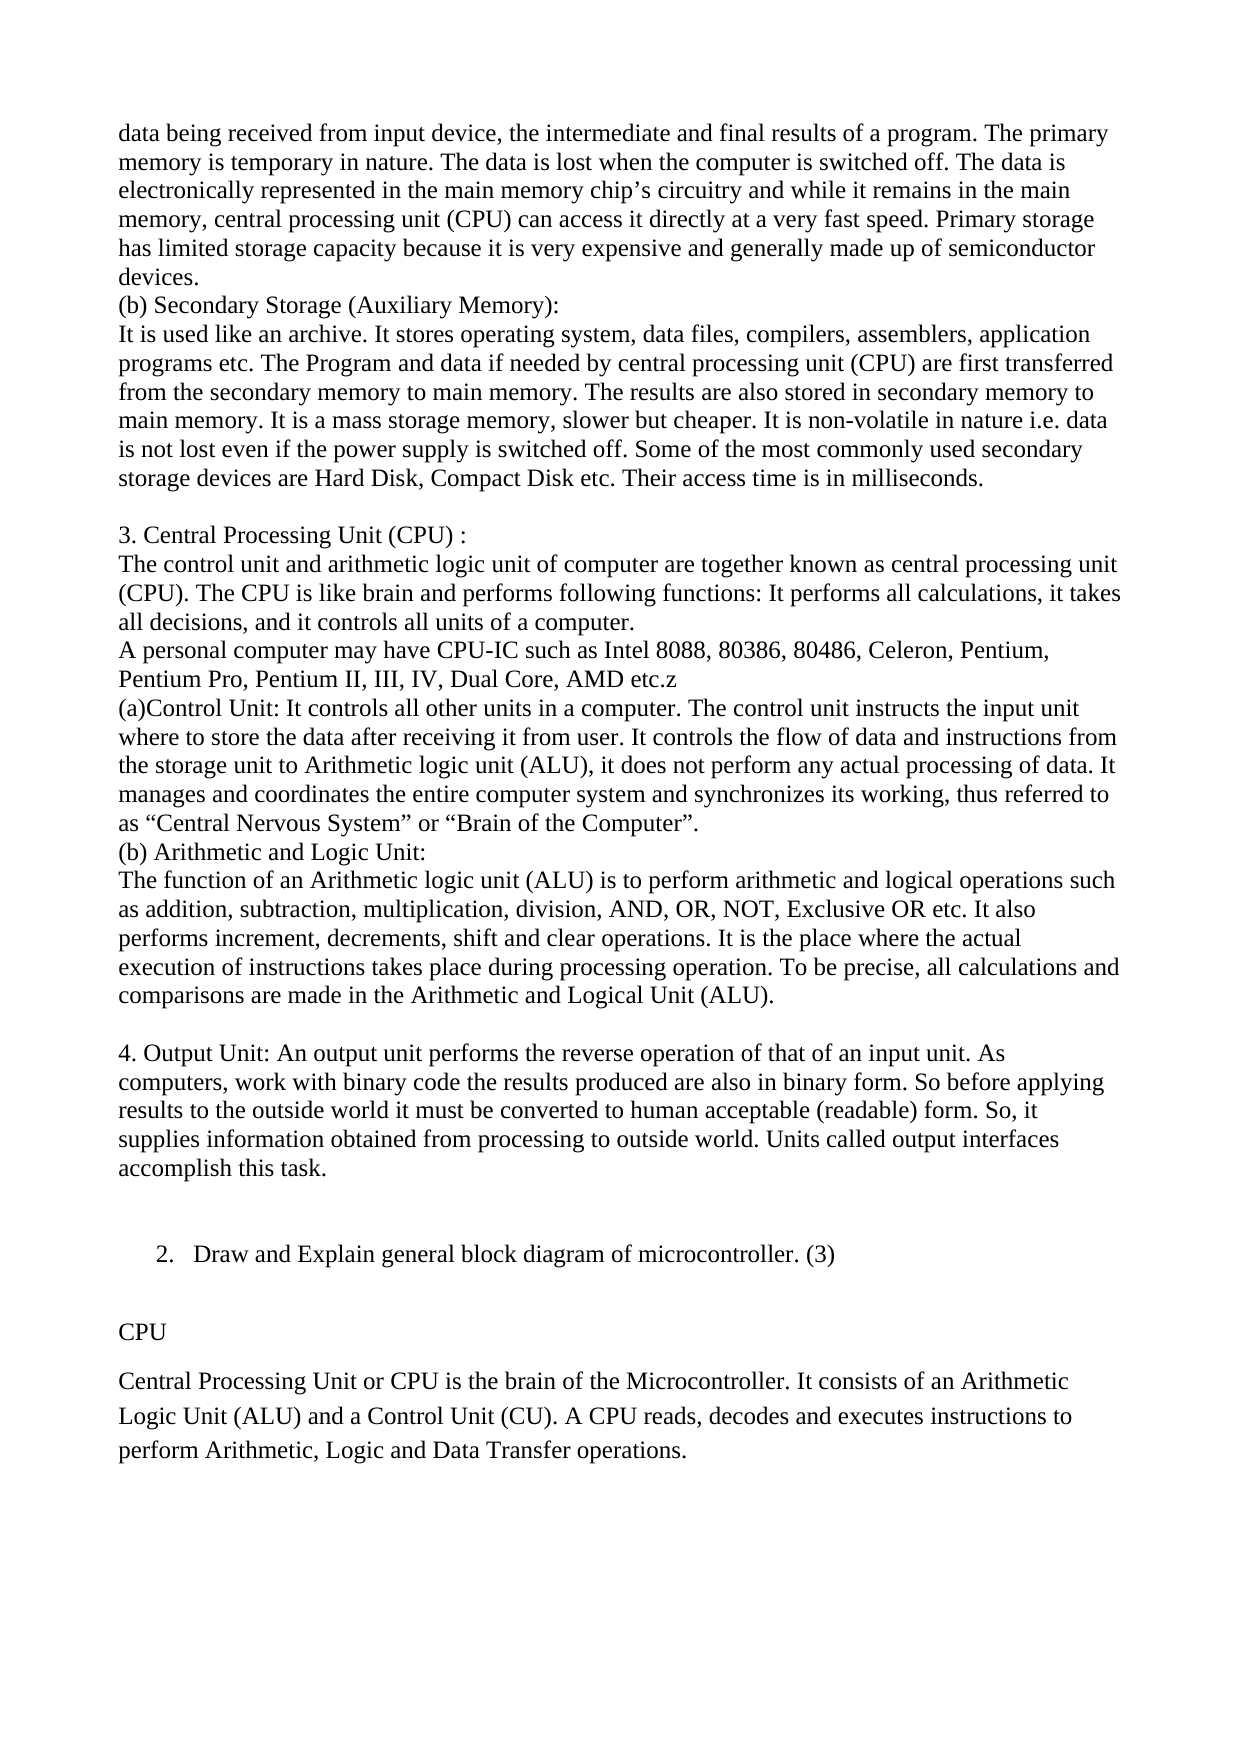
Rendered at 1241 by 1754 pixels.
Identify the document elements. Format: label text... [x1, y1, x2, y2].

text Central Processing Unit or CPU is the brain of the Microcontroller. It consists of an Arithmetic Logic Unit (ALU) and a Control Unit (CU). A CPU reads, decodes and executes instructions to perform Arithmetic, Logic and Data Transfer operations. [118, 1366, 1122, 1464]
text CPU [118, 1317, 1122, 1346]
text (b) Secondary Storage (Auxiliary Memory): [118, 291, 1122, 319]
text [118, 118, 1122, 291]
text A personal computer may have CPU-IC such as Intel 8088, 80386, 80486, Celeron, Pentium, Pentium Pro, Pentium II, III, IV, Dual Core, AMD etc.z [118, 636, 1122, 693]
text It is used like an archive. It stores operating system, data files, compilers, assemblers, application programs etc. The Program and data if needed by central processing unit (CPU) are first transferred from the secondary memory to main memory. The results are also stored in secondary memory to main memory. It is a mass storage memory, slower but cheaper. It is non-volatile in nature i.e. data is not lost even if the power supply is switched off. Some of the most commonly used secondary storage devices are Hard Disk, Compact Disk etc. Their access time is in milliseconds. [118, 319, 1122, 492]
text 3. Central Processing Unit (CPU) : [118, 521, 1122, 549]
text The control unit and arithmetic logic unit of computer are together known as central processing unit (CPU). The CPU is like brain and performs following functions: It performs all calculations, it takes all decisions, and it controls all units of a computer. [118, 549, 1122, 636]
text 4. Output Unit: An output unit performs the reverse operation of that of an input unit. As computers, work with binary code the results produced are also in binary form. So before applying results to the outside world it must be converted to human acceptable (readable) form. So, it supplies information obtained from processing to outside world. Units called output interfaces accomplish this task. [118, 1038, 1122, 1182]
text (b) Arithmetic and Logic Unit: [118, 837, 1122, 866]
list Draw and Explain general block diagram of microcontroller. (3) [156, 1239, 1122, 1268]
text (a)Control Unit: It controls all other units in a computer. The control unit instructs the input unit where to store the data after receiving it from user. It controls the flow of data and instructions from the storage unit to Arithmetic logic unit (ALU), it does not perform any actual processing of data. It manages and coordinates the entire computer system and synchronizes its working, thus referred to as “Central Nervous System” or “Brain of the Computer”. [118, 693, 1122, 837]
text The function of an Arithmetic logic unit (ALU) is to perform arithmetic and logical operations such as addition, subtraction, multiplication, division, AND, OR, NOT, Exclusive OR etc. It also performs increment, decrements, shift and clear operations. It is the place where the actual execution of instructions takes place during processing operation. To be precise, all calculations and comparisons are made in the Arithmetic and Logical Unit (ALU). [118, 866, 1122, 1009]
